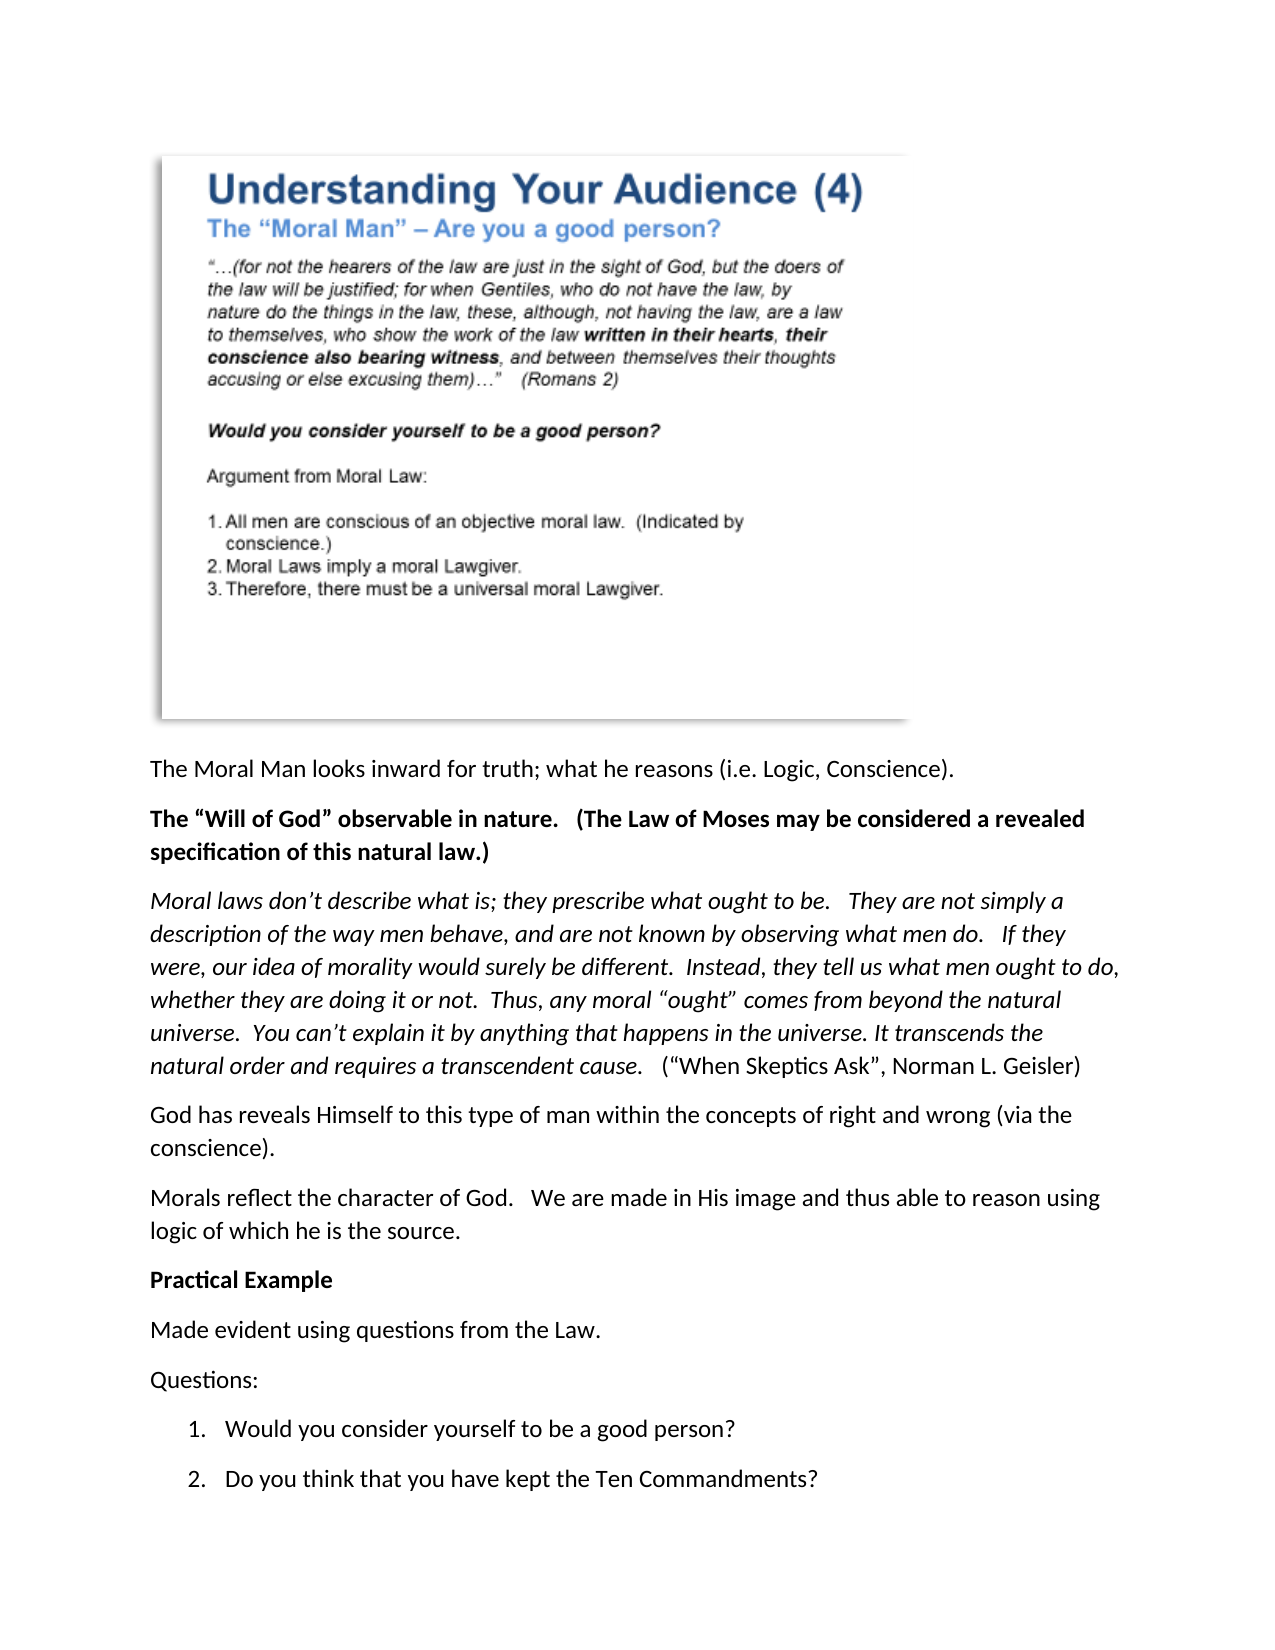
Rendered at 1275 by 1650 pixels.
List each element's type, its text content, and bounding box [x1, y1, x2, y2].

text The “Will of God” observable in nature. (The Law of Moses may be considered a revealed specification of this natural law.) [150, 803, 1125, 866]
text Made evident using questions from the Law. [150, 1314, 1125, 1345]
list Do you think that you have kept the Ten Commandments? [187, 1463, 1125, 1493]
text The Moral Man looks inward for truth; what he reasons (i.e. Logic, Conscience). [150, 753, 1125, 784]
text Moral laws don’t describe what is; they prescribe what ought to be. They are not simply a description of the way men behave, and are not known by observing what men do. If they were, our idea of morality would surely be different. Instead, they tell us what men ought to do, whether they are doing it or not. Thus, any moral “ought” comes from beyond the natural universe. You can’t explain it by anything that happens in the universe. It transcends the natural order and requires a transcendent cause. (“When Skeptics Ask”, Norman L. Geisler) [150, 886, 1125, 1081]
text Practical Example [150, 1265, 1125, 1295]
text God has reveals Himself to this type of man within the concepts of right and wrong (via the conscience). [150, 1100, 1125, 1163]
picture [162, 156, 913, 719]
text Questions: [150, 1364, 1125, 1394]
text Morals reflect the character of God. We are made in His image and thus able to reason using logic of which he is the source. [150, 1182, 1125, 1246]
list Would you consider yourself to be a good person? [187, 1413, 1125, 1444]
